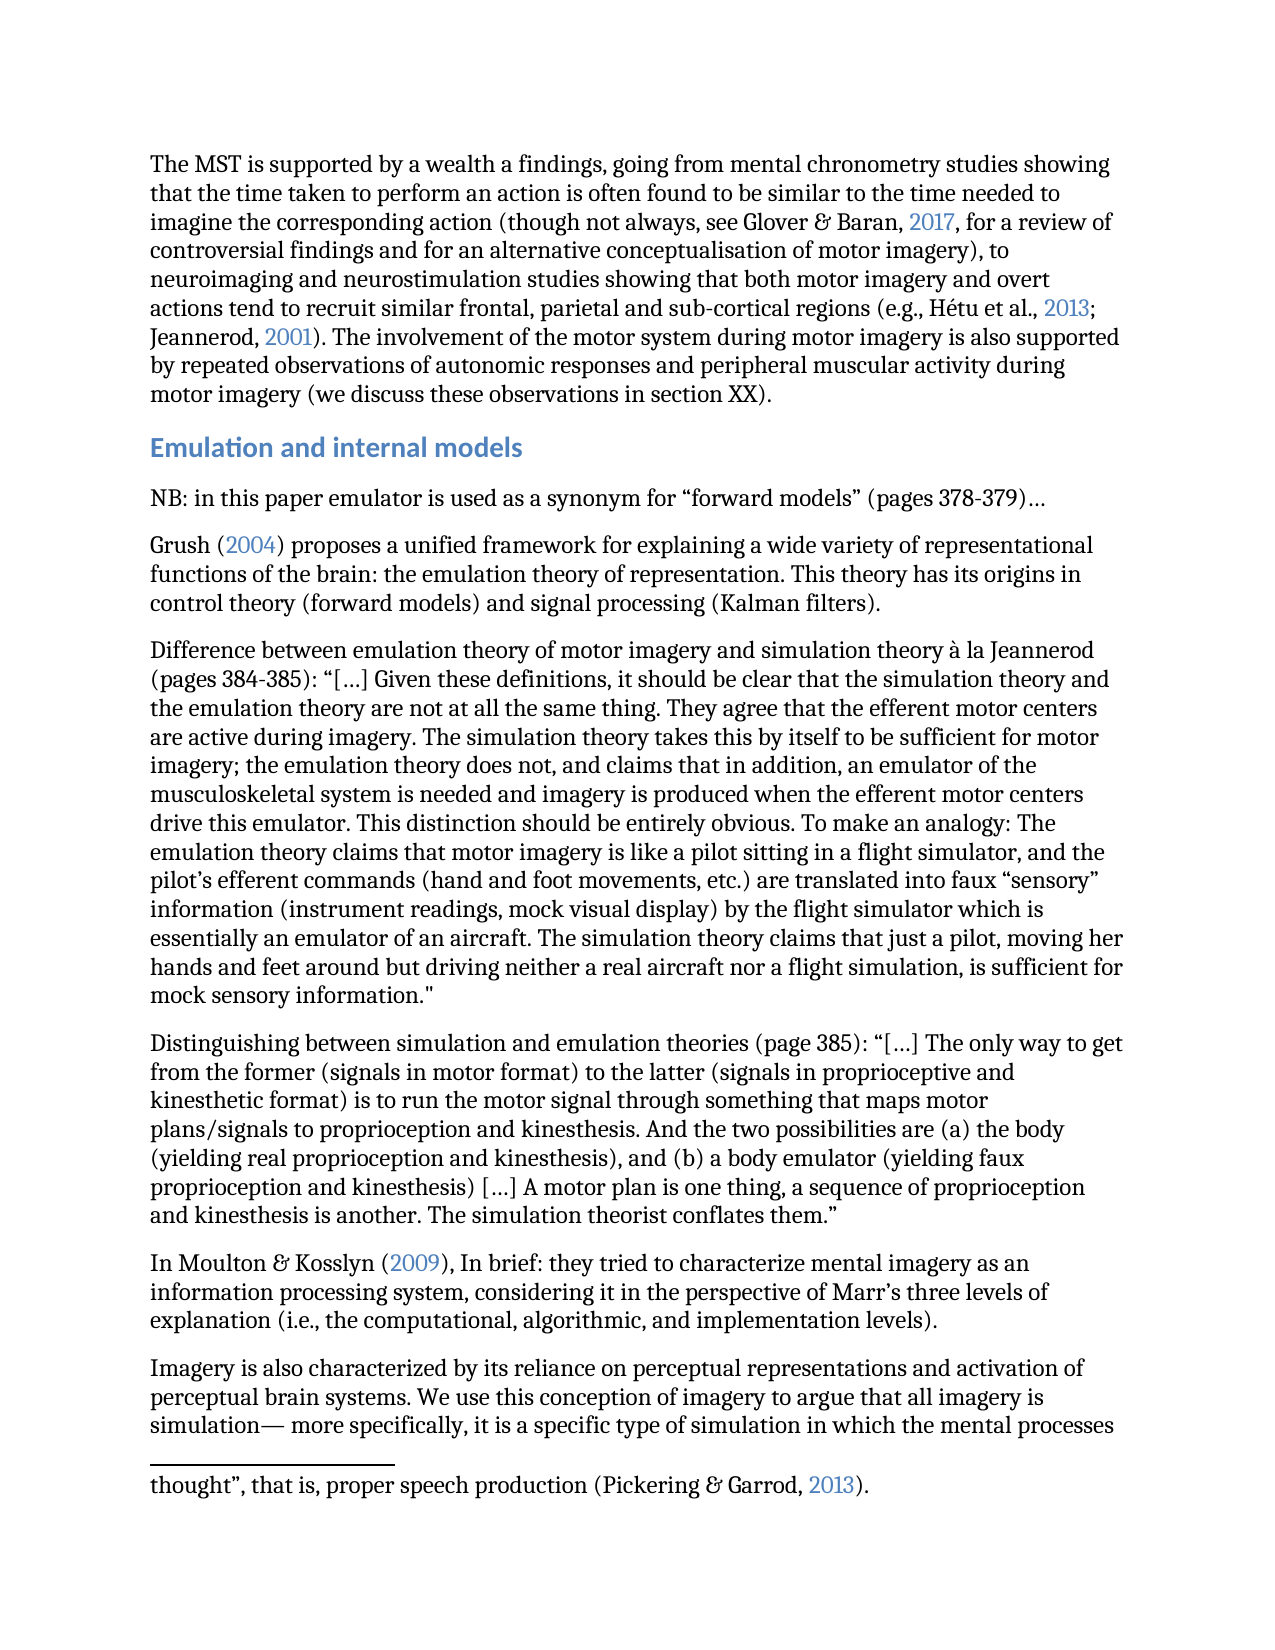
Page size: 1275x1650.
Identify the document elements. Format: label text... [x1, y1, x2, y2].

subtitle Emulation and internal models [150, 429, 1125, 465]
text NB: in this paper emulator is used as a synonym for “forward models” (pages 378-379)… [150, 484, 1125, 513]
text Difference between emulation theory of motor imagery and simulation theory à la Jeannerod (pages 384-385): “[…] Given these definitions, it should be clear that the simulation theory and the emulation theory are not at all the same thing. They agree that the efferent motor centers are active during imagery. The simulation theory takes this by itself to be sufficient for motor imagery; the emulation theory does not, and claims that in addition, an emulator of the musculoskeletal system is needed and imagery is produced when the efferent motor centers drive this emulator. This distinction should be entirely obvious. To make an analogy: The emulation theory claims that motor imagery is like a pilot sitting in a flight simulator, and the pilot’s efferent commands (hand and foot movements, etc.) are translated into faux “sensory” information (instrument readings, mock visual display) by the flight simulator which is essentially an emulator of an aircraft. The simulation theory claims that just a pilot, moving her hands and feet around but driving neither a real aircraft nor a flight simulation, is sufficient for mock sensory information." [150, 636, 1125, 1010]
text Distinguishing between simulation and emulation theories (page 385): “[…] The only way to get from the former (signals in motor format) to the latter (signals in proprioceptive and kinesthetic format) is to run the motor signal through something that maps motor plans/signals to proprioception and kinesthesis. And the two possibilities are (a) the body (yielding real proprioception and kinesthesis), and (b) a body emulator (yielding faux proprioception and kinesthesis) […] A motor plan is one thing, a sequence of proprioception and kinesthesis is another. The simulation theorist conflates them.” [150, 1029, 1125, 1230]
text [150, 1354, 1125, 1440]
text The MST is supported by a wealth a findings, going from mental chronometry studies showing that the time taken to perform an action is often found to be similar to the time needed to imagine the corresponding action (though not always, see Glover & Baran, 2017, for a review of controversial findings and for an alternative conceptualisation of motor imagery), to neuroimaging and neurostimulation studies showing that both motor imagery and overt actions tend to recruit similar frontal, parietal and sub-cortical regions (e.g., Hétu et al., 2013; Jeannerod, 2001). The involvement of the motor system during motor imagery is also supported by repeated observations of autonomic responses and peripheral muscular activity during motor imagery (we discuss these observations in section XX). [150, 150, 1125, 409]
text Grush (2004) proposes a unified framework for explaining a wide variety of representational functions of the brain: the emulation theory of representation. This theory has its origins in control theory (forward models) and signal processing (Kalman filters). [150, 531, 1125, 618]
text In Moulton & Kosslyn (2009), In brief: they tried to characterize mental imagery as an information processing system, considering it in the perspective of Marr’s three levels of explanation (i.e., the computational, algorithmic, and implementation levels). [150, 1249, 1125, 1335]
